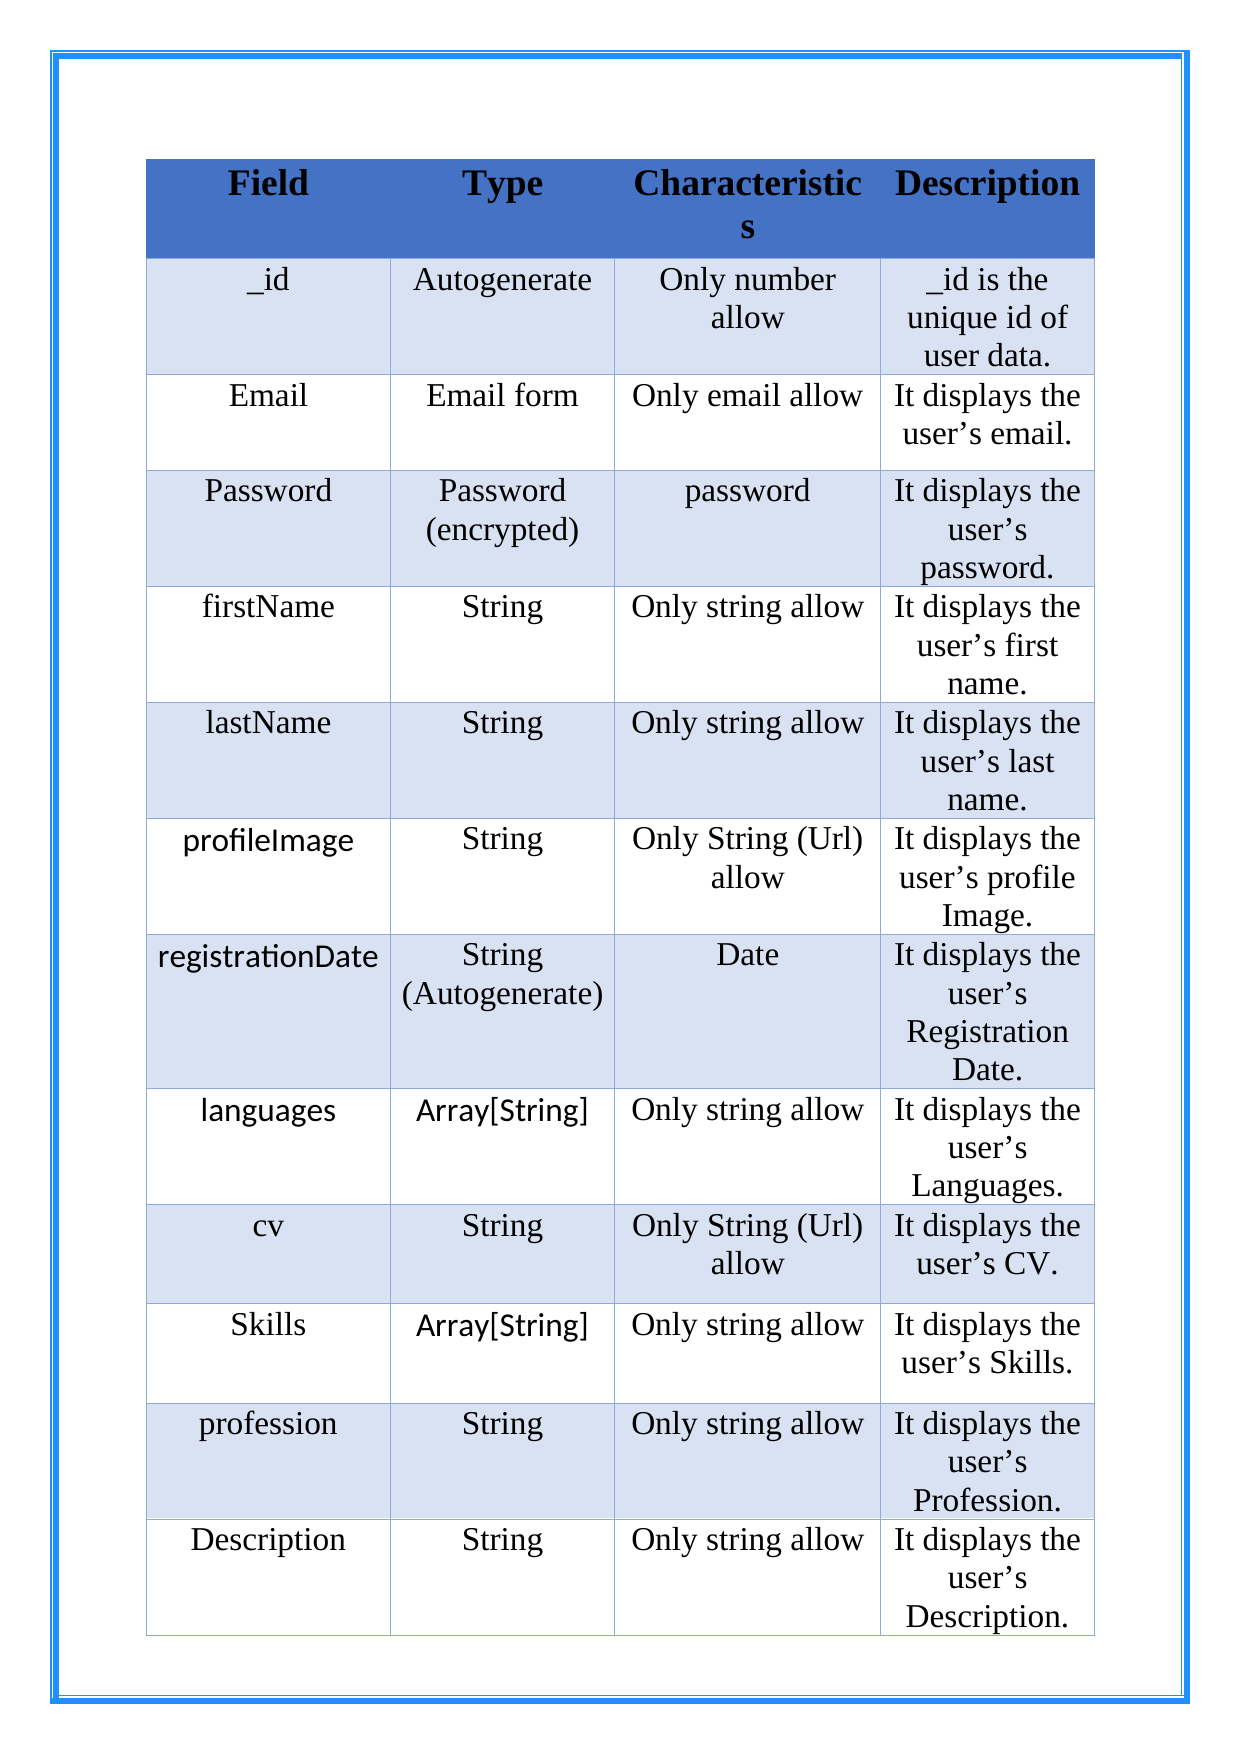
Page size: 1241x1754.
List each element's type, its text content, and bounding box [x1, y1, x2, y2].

table_cell Email [147, 375, 390, 469]
table_cell password [615, 471, 880, 586]
table_cell String [391, 1205, 614, 1303]
table_cell profession [147, 1404, 390, 1518]
table_header Type [391, 160, 614, 258]
table_cell Only string allow [615, 1404, 880, 1518]
table_cell It displays the user’s profile Image. [881, 819, 1094, 934]
table_cell Only email allow [615, 375, 880, 469]
table_header Characteristics [615, 160, 880, 258]
table_cell Only string allow [615, 587, 880, 702]
table_cell firstName [147, 587, 390, 702]
table_cell Password [147, 471, 390, 586]
table_cell It displays the user’s Description. [881, 1520, 1094, 1634]
table_cell registrationDate [147, 935, 390, 1088]
table_cell cv [147, 1205, 390, 1303]
table_cell Array[String] [391, 1089, 614, 1204]
table_cell profileImage [147, 819, 390, 934]
table_cell languages [147, 1089, 390, 1204]
table_cell It displays the user’s Profession. [881, 1404, 1094, 1518]
table_cell Only string allow [615, 1520, 880, 1634]
table_cell String [391, 1520, 614, 1634]
table_cell Autogenerate [391, 259, 614, 374]
table_cell It displays the user’s Languages. [881, 1089, 1094, 1204]
table_cell _id is the unique id of user data. [881, 259, 1094, 374]
table_cell Only string allow [615, 703, 880, 818]
table_header Description [881, 160, 1094, 258]
table_cell Description [147, 1520, 390, 1634]
table_cell It displays the user’s Skills. [881, 1304, 1094, 1402]
table_cell String [391, 703, 614, 818]
table_cell Password (encrypted) [391, 471, 614, 586]
table_cell It displays the user’s CV. [881, 1205, 1094, 1303]
table_cell Only string allow [615, 1089, 880, 1204]
table_cell Only string allow [615, 1304, 880, 1402]
table_cell It displays the user’s first name. [881, 587, 1094, 702]
table_cell It displays the user’s last name. [881, 703, 1094, 818]
table_cell _id [147, 259, 390, 374]
table_cell String [391, 587, 614, 702]
table_cell Only number allow [615, 259, 880, 374]
table_cell It displays the user’s password. [881, 471, 1094, 586]
table_cell lastName [147, 703, 390, 818]
table_cell Array[String] [391, 1304, 614, 1402]
table_cell Date [615, 935, 880, 1088]
table_header Field [147, 160, 390, 258]
table_cell Only String (Url) allow [615, 1205, 880, 1303]
table_cell String [391, 1404, 614, 1518]
table_cell Email form [391, 375, 614, 469]
table_cell It displays the user’s email. [881, 375, 1094, 469]
table_cell String [391, 819, 614, 934]
table_cell Only String (Url) allow [615, 819, 880, 934]
table_cell String (Autogenerate) [391, 935, 614, 1088]
table_cell It displays the user’s Registration Date. [881, 935, 1094, 1088]
table_cell Skills [147, 1304, 390, 1402]
